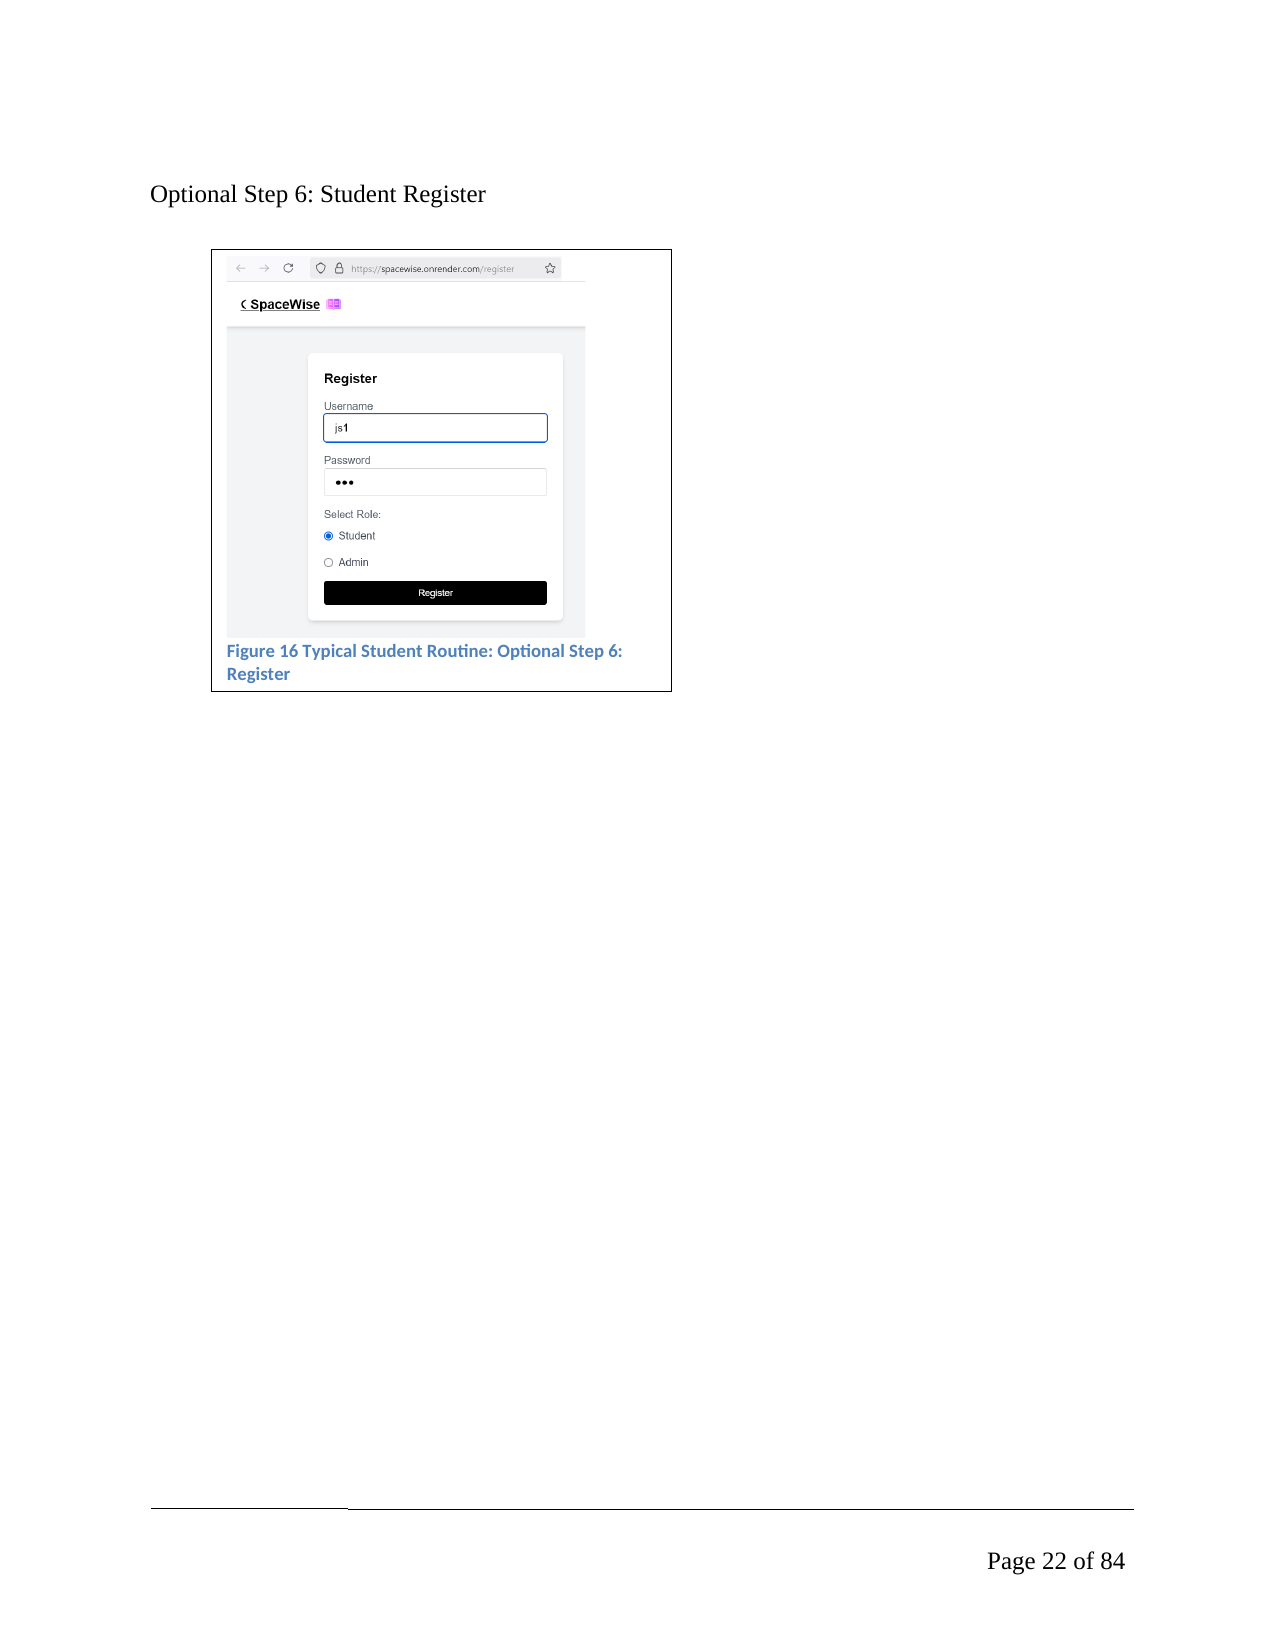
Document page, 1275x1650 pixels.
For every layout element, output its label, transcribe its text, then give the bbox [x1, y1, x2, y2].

text Optional Step 6: Student Register [150, 179, 1125, 208]
picture [226, 256, 586, 639]
